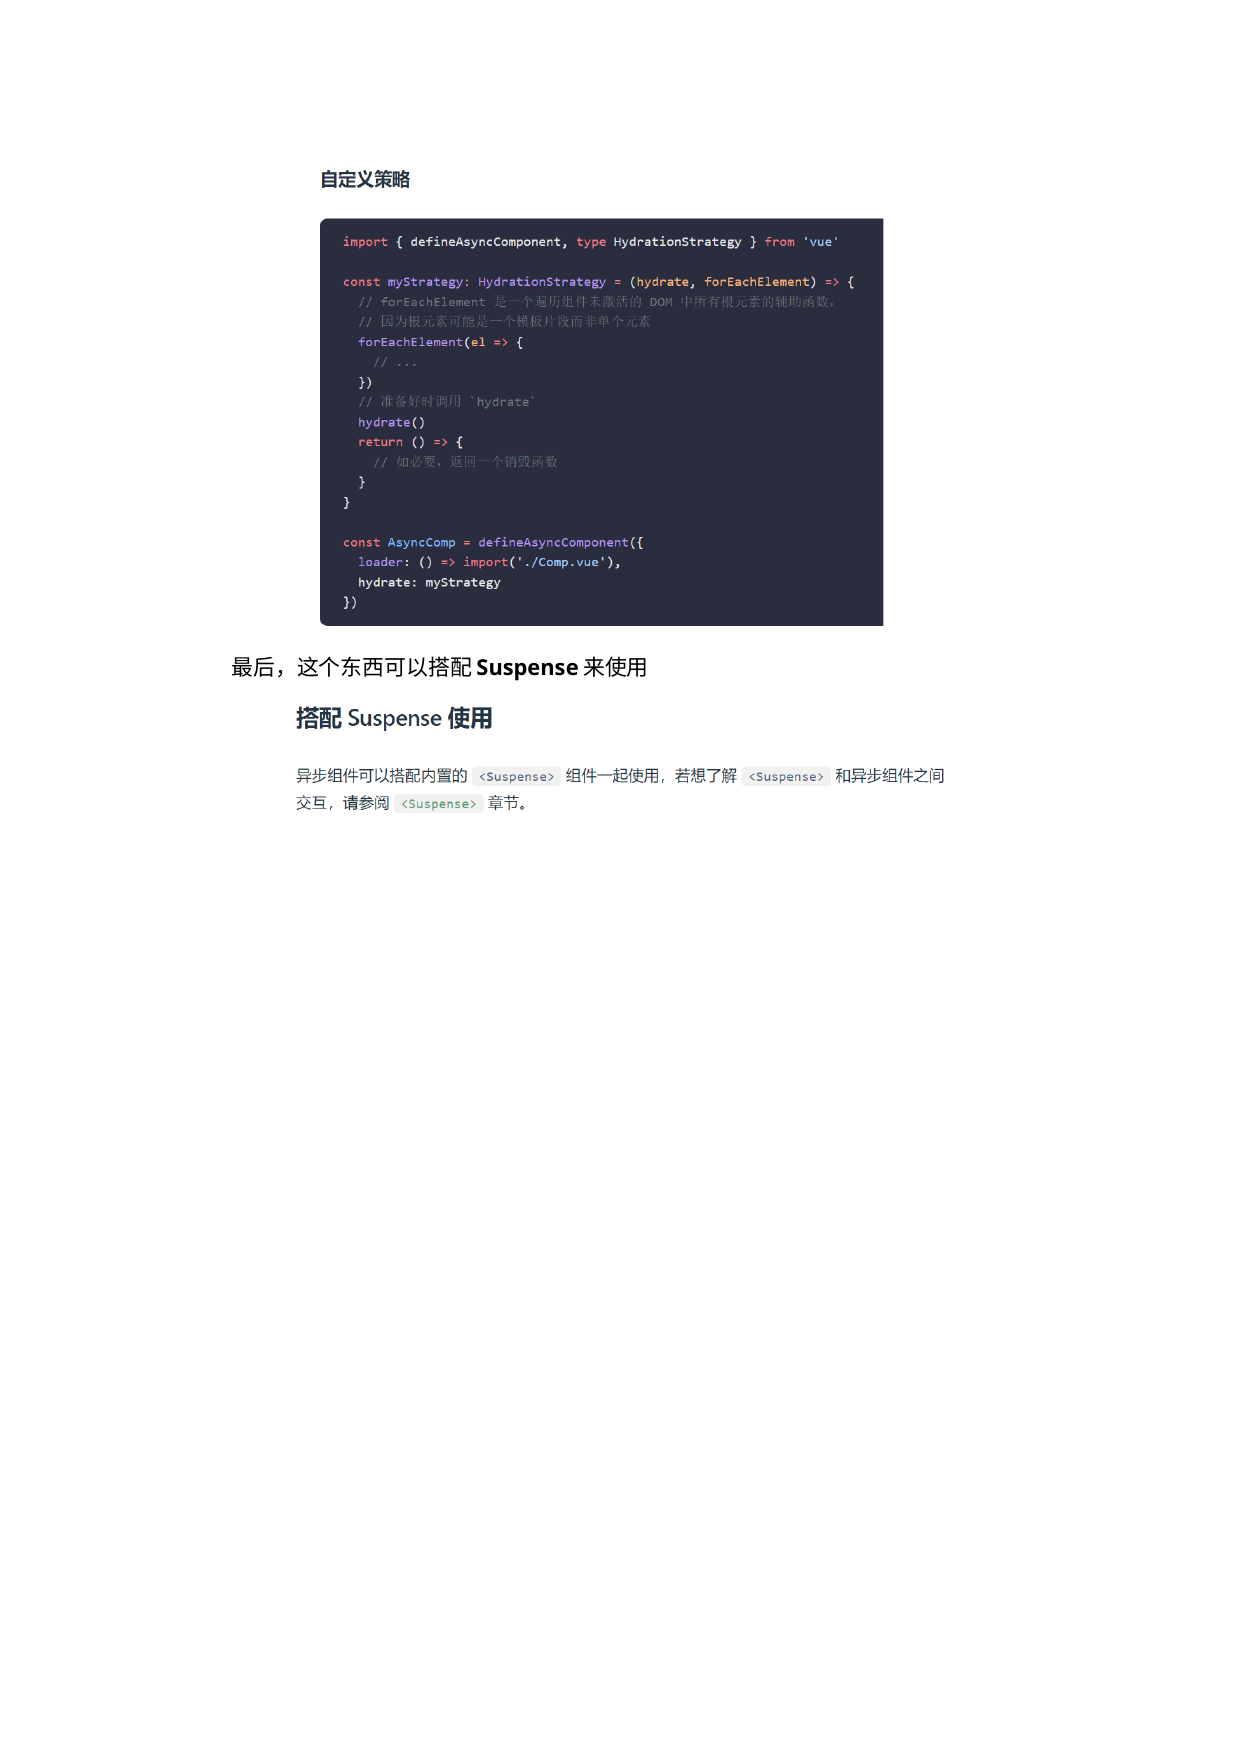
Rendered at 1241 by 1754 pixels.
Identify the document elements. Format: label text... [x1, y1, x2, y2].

picture [314, 162, 884, 637]
picture [275, 696, 956, 831]
text 最后，这个东西可以搭配Suspense来使用 [187, 649, 1053, 682]
